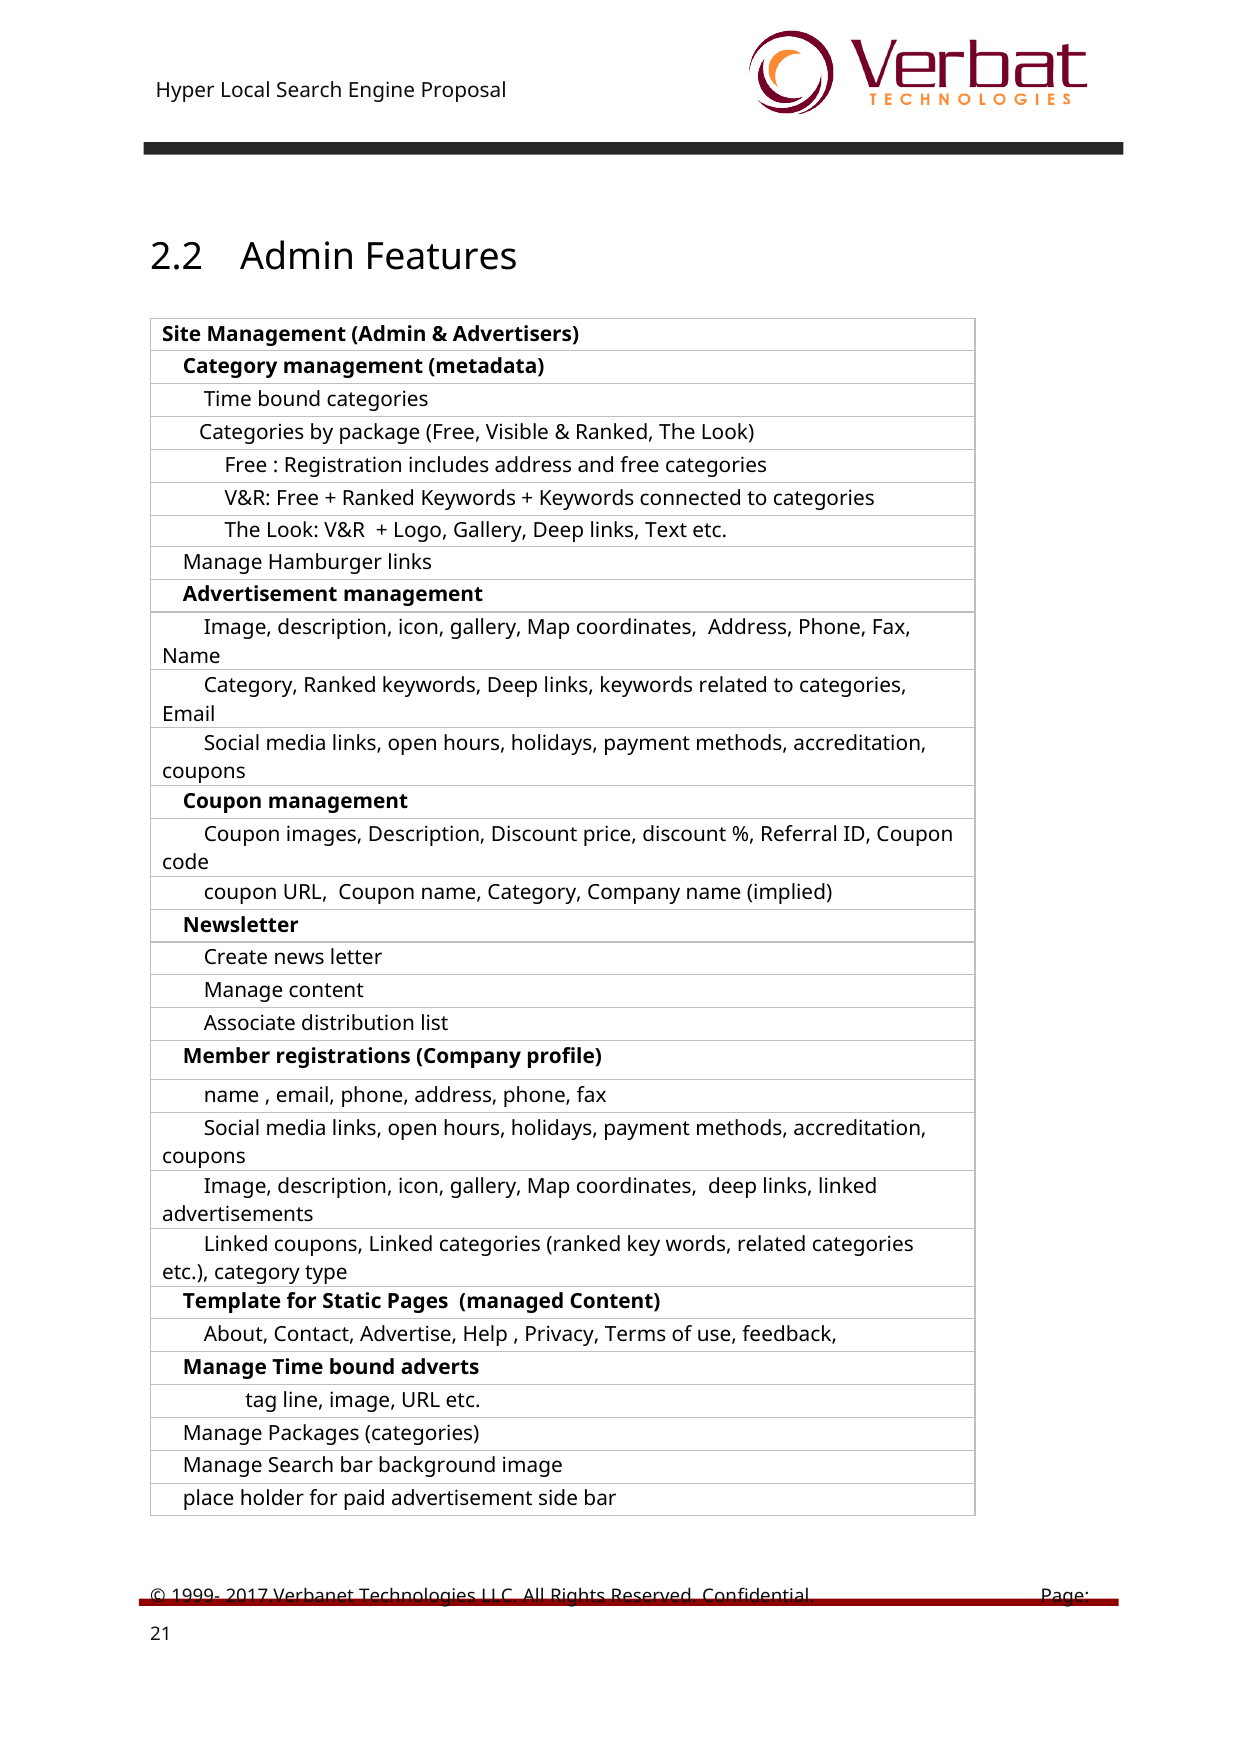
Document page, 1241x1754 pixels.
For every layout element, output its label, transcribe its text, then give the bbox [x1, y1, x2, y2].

table_cell V&R: Free + Ranked Keywords + Keywords connected to categories [151, 483, 974, 514]
table_cell Create news letter [151, 943, 974, 974]
table_cell Coupon management [151, 786, 974, 818]
table_cell Template for Static Pages (managed Content) [151, 1287, 974, 1318]
table_cell Member registrations (Company profile) [151, 1041, 974, 1079]
table_header Site Management (Admin & Advertisers) [151, 319, 974, 350]
table_cell Social media links, open hours, holidays, payment methods, accreditation, coupons [151, 728, 974, 785]
table_cell Newsletter [151, 910, 974, 941]
table_cell Social media links, open hours, holidays, payment methods, accreditation, coupons [151, 1113, 974, 1170]
table_cell Manage Search bar background image [151, 1451, 974, 1482]
table_cell Image, description, icon, gallery, Map coordinates, Address, Phone, Fax, Name [151, 613, 974, 669]
table_cell Time bound categories [151, 384, 974, 416]
subtitle Admin Features [150, 229, 1090, 280]
table_cell Advertisement management [151, 580, 974, 611]
table_cell place holder for paid advertisement side bar [151, 1484, 974, 1515]
table_cell Manage Packages (categories) [151, 1418, 974, 1449]
picture [745, 26, 1089, 114]
table_cell coupon URL, Coupon name, Category, Company name (implied) [151, 877, 974, 909]
table_cell Free : Registration includes address and free categories [151, 450, 974, 482]
table_cell Associate distribution list [151, 1008, 974, 1040]
table_cell The Look: V&R + Logo, Gallery, Deep links, Text etc. [151, 516, 974, 546]
table_cell name , email, phone, address, phone, fax [151, 1080, 974, 1112]
table_cell Manage Time bound adverts [151, 1352, 974, 1384]
table_cell Categories by package (Free, Visible & Ranked, The Look) [151, 417, 974, 449]
table_cell Manage content [151, 975, 974, 1007]
table_cell Linked coupons, Linked categories (ranked key words, related categories etc.), category type [151, 1229, 974, 1286]
table_cell About, Contact, Advertise, Help , Privacy, Terms of use, feedback, [151, 1319, 974, 1351]
table_cell Category management (metadata) [151, 351, 974, 383]
table_cell Manage Hamburger links [151, 547, 974, 578]
table_cell tag line, image, URL etc. [151, 1385, 974, 1417]
table_cell Coupon images, Description, Discount price, discount %, Referral ID, Coupon code [151, 819, 974, 876]
table_cell Image, description, icon, gallery, Map coordinates, deep links, linked advertisements [151, 1171, 974, 1228]
table_cell Category, Ranked keywords, Deep links, keywords related to categories, Email [151, 670, 974, 727]
